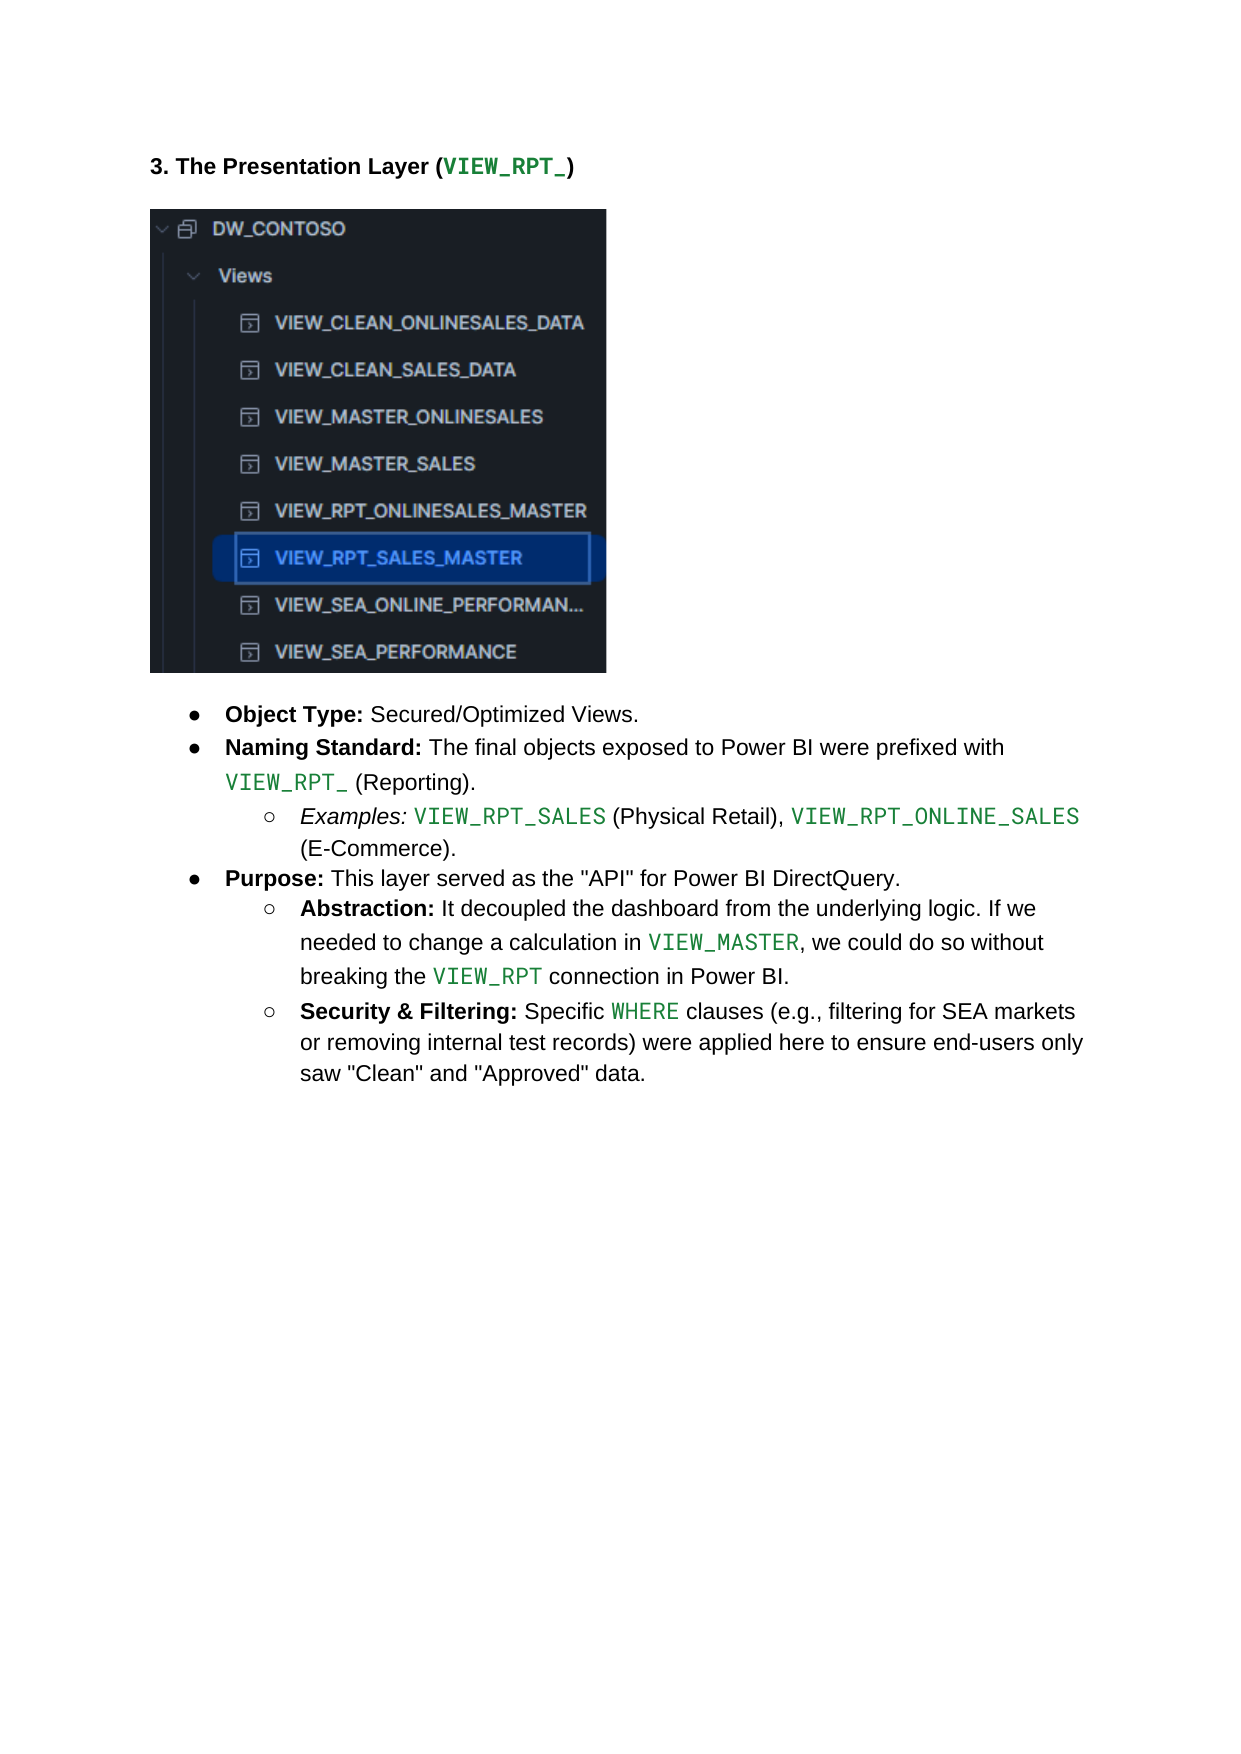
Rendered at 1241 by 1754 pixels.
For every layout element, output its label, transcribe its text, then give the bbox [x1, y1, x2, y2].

list Security & Filtering: Specific WHERE clauses (e.g., filtering for SEA markets or removing internal test records) were applied here to ensure end-users only saw "Clean" and "Approved" data. [262, 995, 1090, 1086]
list Purpose: This layer served as the "API" for Power BI DirectQuery. [187, 865, 1090, 891]
text 3. The Presentation Layer (VIEW_RPT_) [150, 150, 1090, 180]
list Examples: VIEW_RPT_SALES (Physical Retail), VIEW_RPT_ONLINE_SALES (E-Commerce). [262, 801, 1090, 861]
list Object Type: Secured/Optimized Views. [187, 701, 1090, 727]
picture [150, 209, 607, 673]
list Abstraction: It decoupled the dashboard from the underlying logic. If we needed to change a calculation in VIEW_MASTER, we could do so without breaking the VIEW_RPT connection in Power BI. [262, 895, 1090, 991]
list Naming Standard: The final objects exposed to Power BI were prefixed with VIEW_RPT_ (Reporting). [187, 731, 1090, 796]
